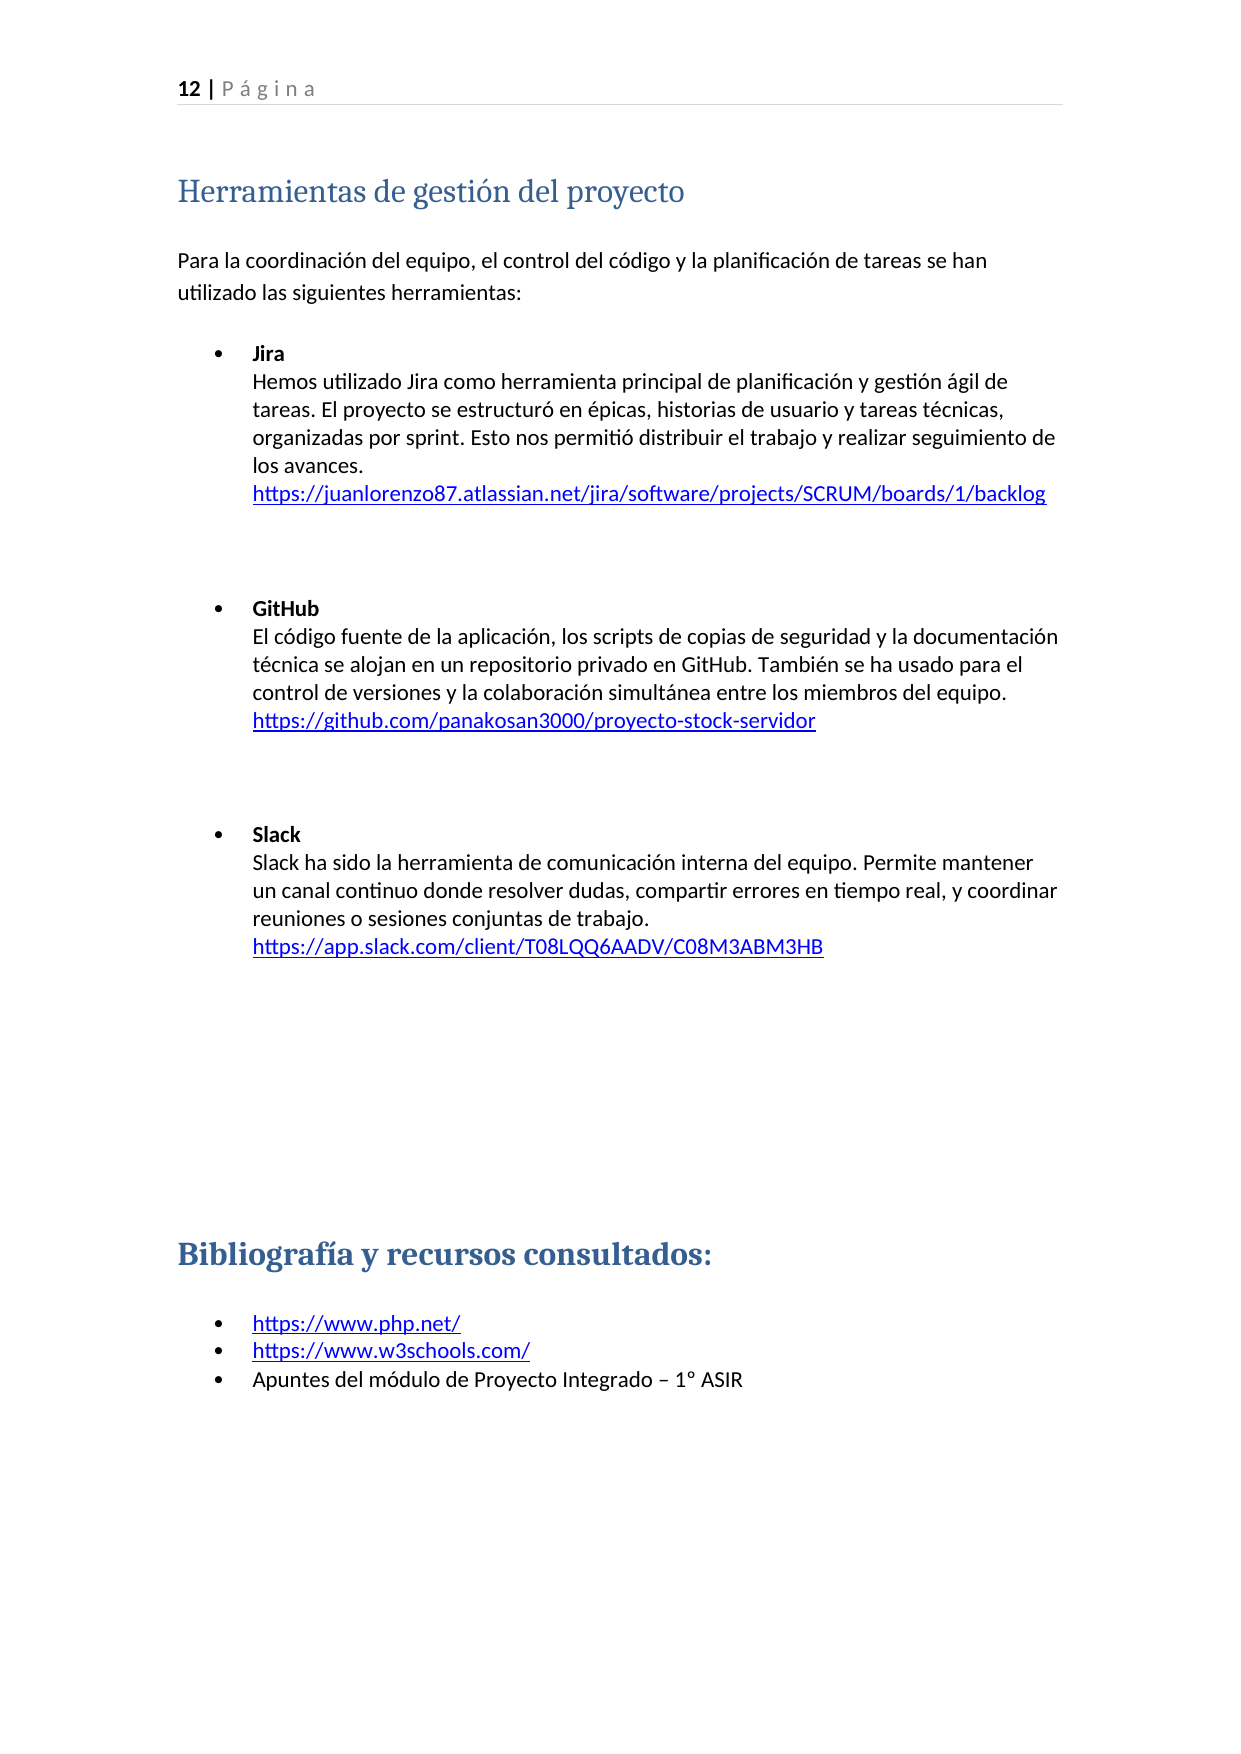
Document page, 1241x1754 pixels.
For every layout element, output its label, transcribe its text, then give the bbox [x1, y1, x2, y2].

list Jira Hemos utilizado Jira como herramienta principal de planificación y gestión ágil de tareas. El proyecto se estructuró en épicas, historias de usuario y tareas técnicas, organizadas por sprint. Esto nos permitió distribuir el trabajo y realizar seguimiento de los avances. https://juanlorenzo87.atlassian.net/jira/software/projects/SCRUM/boards/1/backlog [215, 339, 1063, 507]
list https://www.w3schools.com/ [215, 1337, 1063, 1365]
text Para la coordinación del equipo, el control del código y la planificación de tareas se han utilizado las siguientes herramientas: [177, 246, 1063, 306]
list GitHub El código fuente de la aplicación, los scripts de copias de seguridad y la documentación técnica se alojan en un repositorio privado en GitHub. También se ha usado para el control de versiones y la colaboración simultánea entre los miembros del equipo. https://github.com/panakosan3000/proyecto-stock-servidor [215, 594, 1063, 734]
list Slack Slack ha sido la herramienta de comunicación interna del equipo. Permite mantener un canal continuo donde resolver dudas, compartir errores en tiempo real, y coordinar reuniones o sesiones conjuntas de trabajo. https://app.slack.com/client/T08LQQ6AADV/C08M3ABM3HB [215, 820, 1063, 960]
list Apuntes del módulo de Proyecto Integrado – 1º ASIR [215, 1365, 1063, 1449]
list https://www.php.net/ [215, 1309, 1063, 1337]
subtitle Herramientas de gestión del proyecto [177, 173, 1063, 211]
text Bibliografía y recursos consultados: [177, 1169, 1063, 1274]
